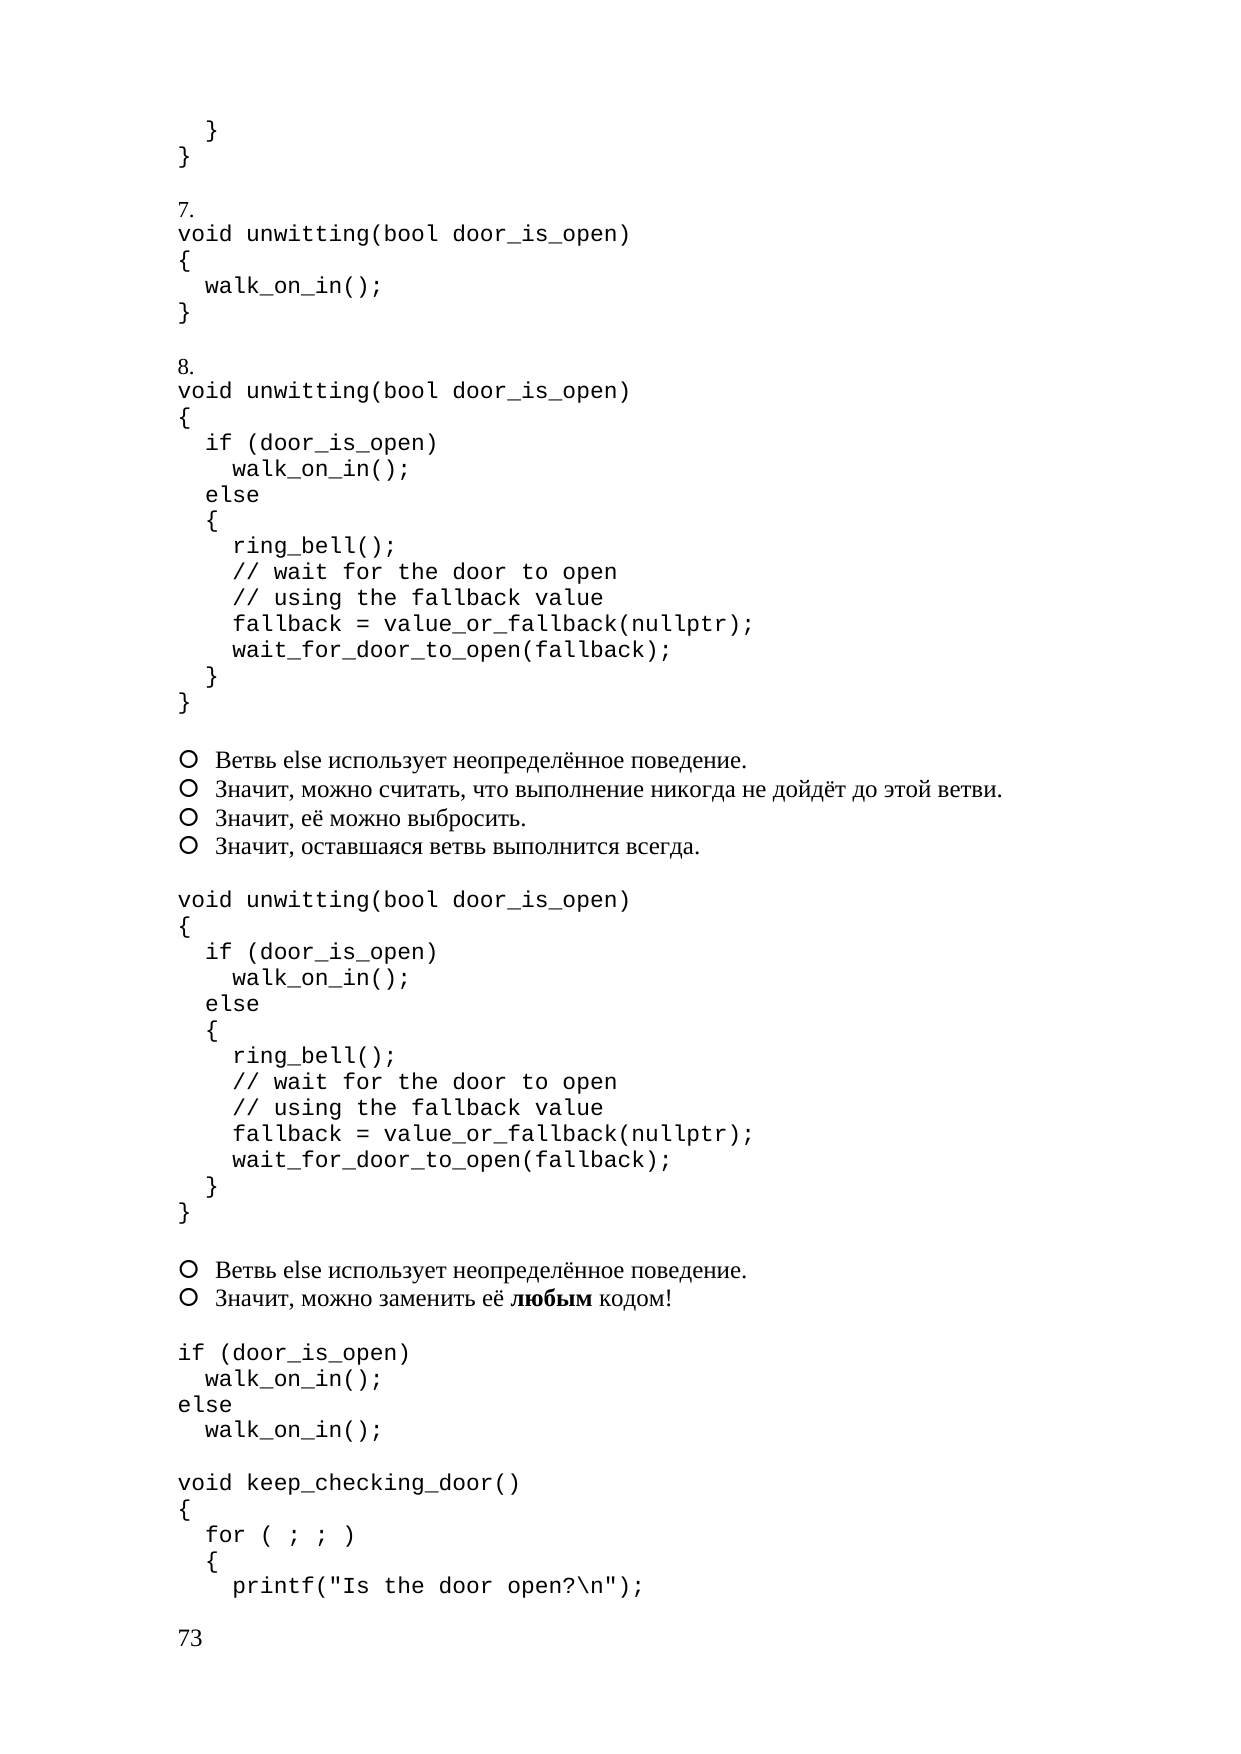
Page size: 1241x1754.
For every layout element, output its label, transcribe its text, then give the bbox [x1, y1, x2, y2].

text walk_on_in(); [177, 1419, 1152, 1445]
text } [177, 301, 1152, 326]
text void unwitting(bool door_is_open) [177, 379, 1152, 405]
text void keep_checking_door() [177, 1471, 1152, 1497]
text walk_on_in(); [177, 457, 1152, 483]
text 7. [177, 196, 1152, 223]
list Значит, можно считать, что выполнение никогда не дойдёт до этой ветви. [177, 774, 1152, 803]
text printf("Is the door open?\n"); [177, 1575, 1152, 1601]
list Ветвь else использует неопределённое поведение. [177, 745, 1152, 774]
text walk_on_in(); [177, 967, 1152, 993]
text else [177, 483, 1152, 509]
text } [177, 690, 1152, 716]
text for ( ; ; ) [177, 1523, 1152, 1549]
text else [177, 993, 1152, 1018]
text walk_on_in(); [177, 274, 1152, 301]
list Значит, её можно выбросить. [177, 803, 1152, 831]
text { [177, 915, 1152, 941]
list Значит, оставшаяся ветвь выполнится всегда. [177, 831, 1152, 860]
list Ветвь else использует неопределённое поведение. [177, 1255, 1152, 1283]
text void unwitting(bool door_is_open) [177, 223, 1152, 249]
text ring_bell(); [177, 535, 1152, 561]
text if (door_is_open) [177, 1341, 1152, 1367]
text } [177, 1200, 1152, 1226]
text { [177, 1549, 1152, 1575]
text } [177, 118, 1152, 144]
text } [177, 144, 1152, 170]
text fallback = value_or_fallback(nullptr); [177, 613, 1152, 638]
text void unwitting(bool door_is_open) [177, 889, 1152, 915]
text } [177, 664, 1152, 690]
text { [177, 1018, 1152, 1044]
text walk_on_in(); [177, 1367, 1152, 1393]
text wait_for_door_to_open(fallback); [177, 1148, 1152, 1174]
text ring_bell(); [177, 1044, 1152, 1070]
text } [177, 1174, 1152, 1200]
text { [177, 405, 1152, 431]
text fallback = value_or_fallback(nullptr); [177, 1122, 1152, 1148]
text // using the fallback value [177, 587, 1152, 613]
text { [177, 509, 1152, 535]
text if (door_is_open) [177, 431, 1152, 457]
text { [177, 249, 1152, 274]
text // using the fallback value [177, 1096, 1152, 1122]
text // wait for the door to open [177, 1070, 1152, 1096]
text 8. [177, 353, 1152, 379]
text wait_for_door_to_open(fallback); [177, 638, 1152, 664]
text if (door_is_open) [177, 941, 1152, 967]
text else [177, 1393, 1152, 1419]
text { [177, 1497, 1152, 1523]
list Значит, можно заменить её любым кодом! [177, 1283, 1152, 1312]
text // wait for the door to open [177, 561, 1152, 587]
